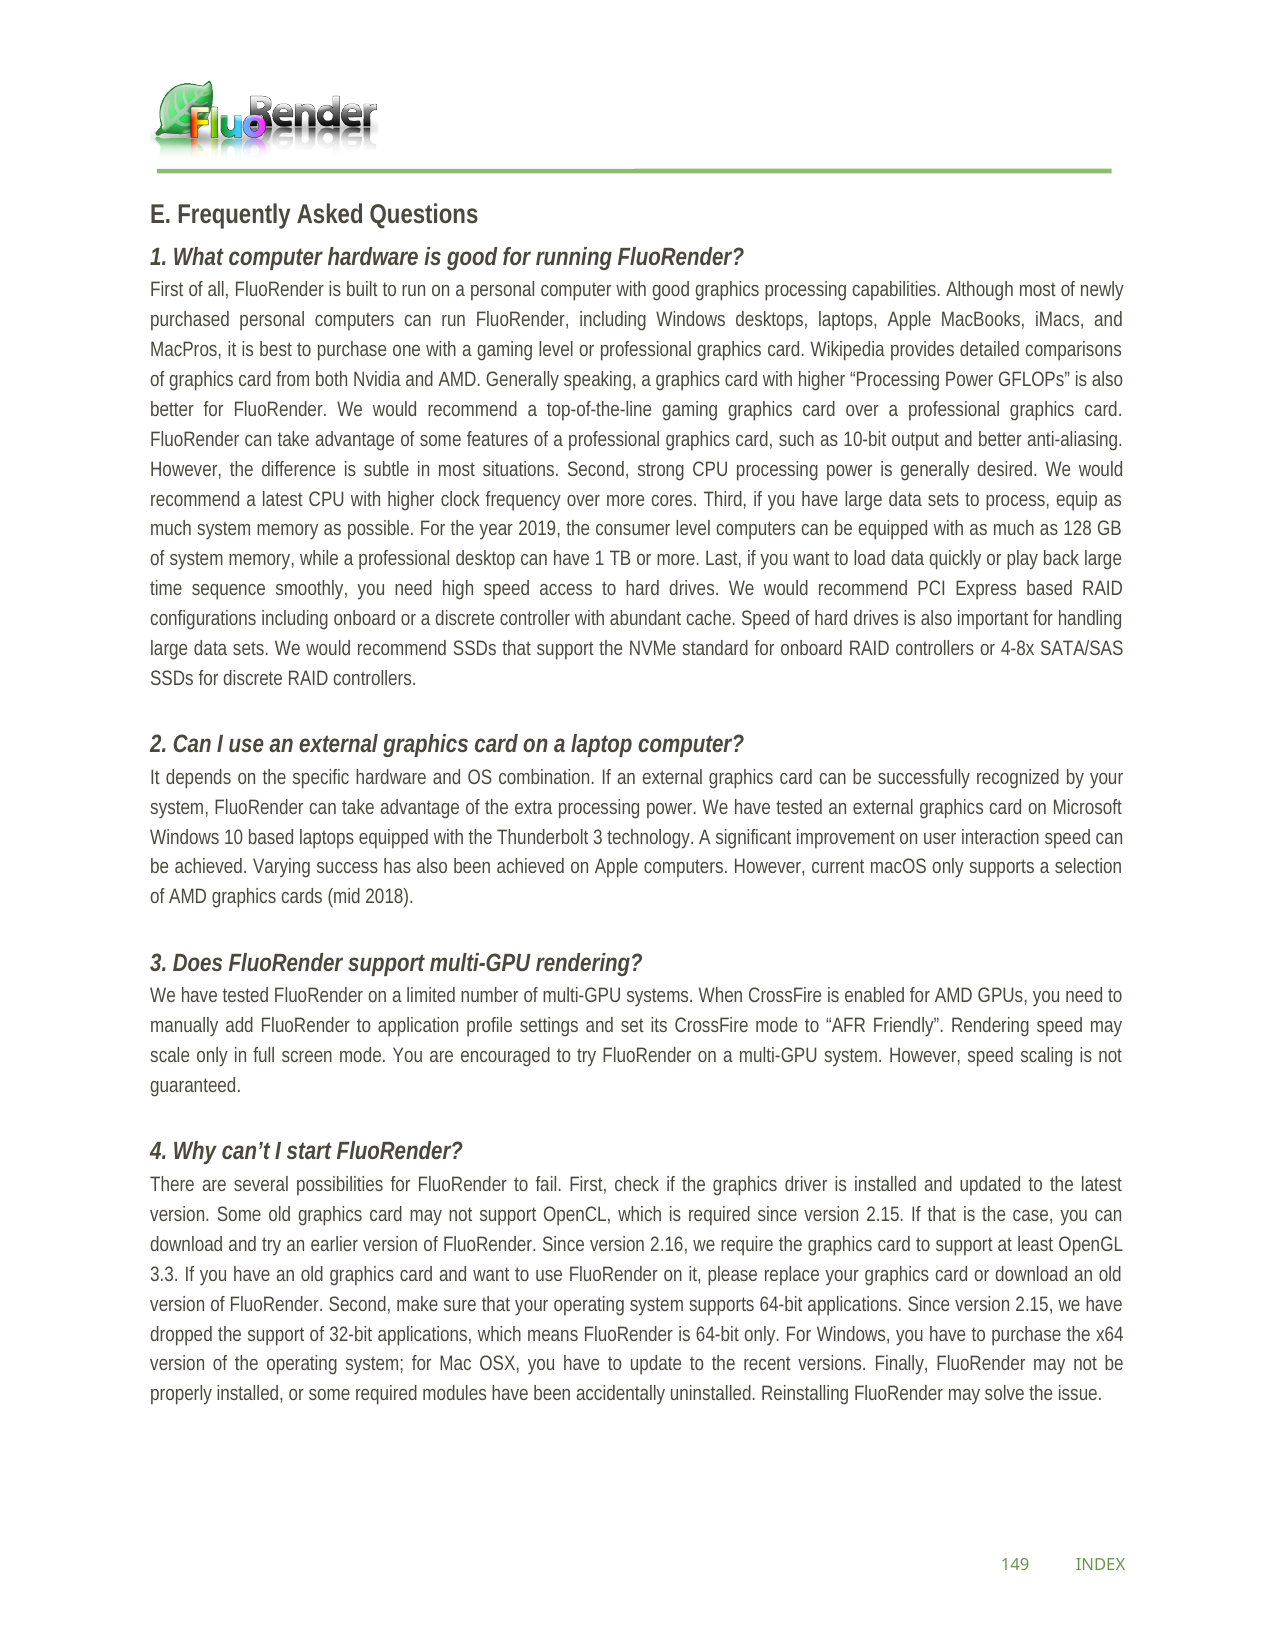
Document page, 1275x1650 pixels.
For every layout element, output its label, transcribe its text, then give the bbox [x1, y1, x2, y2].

text We have tested FluoRender on a limited number of multi-GPU systems. When CrossFire is enabled for AMD GPUs, you need to manually add FluoRender to application profile settings and set its CrossFire mode to “AFR Friendly”. Rendering speed may scale only in full screen mode. You are encouraged to try FluoRender on a multi-GPU system. However, speed scaling is not guaranteed. [150, 983, 1125, 1097]
subtitle 1. What computer hardware is good for running FluoRender? [150, 241, 1125, 270]
subtitle 3. Does FluoRender support multi-GPU rendering? [150, 948, 1125, 976]
text First of all, FluoRender is built to run on a personal computer with good graphics processing capabilities. Although most of newly purchased personal computers can run FluoRender, including Windows desktops, laptops, Apple MacBooks, iMacs, and MacPros, it is best to purchase one with a gaming level or professional graphics card. Wikipedia provides detailed comparisons of graphics card from both Nvidia and AMD. Generally speaking, a graphics card with higher “Processing Power GFLOPs” is also better for FluoRender. We would recommend a top-of-the-line gaming graphics card over a professional graphics card. FluoRender can take advantage of some features of a professional graphics card, such as 10-bit output and better anti-aliasing. However, the difference is subtle in most situations. Second, strong CPU processing power is generally desired. We would recommend a latest CPU with higher clock frequency over more cores. Third, if you have large data sets to process, equip as much system memory as possible. For the year 2019, the consumer level computers can be equipped with as much as 128 GB of system memory, while a professional desktop can have 1 TB or more. Last, if you want to load data quickly or play back large time sequence smoothly, you need high speed access to hard drives. We would recommend PCI Express based RAID configurations including onboard or a discrete controller with abundant cache. Speed of hard drives is also important for handling large data sets. We would recommend SSDs that support the NVMe standard for onboard RAID controllers or 4-8x SATA/SAS SSDs for discrete RAID controllers. [150, 277, 1125, 690]
subtitle 2. Can I use an external graphics card on a laptop computer? [150, 729, 1125, 758]
subtitle 4. Why can’t I start FluoRender? [150, 1136, 1125, 1165]
text It depends on the specific hardware and OS combination. If an external graphics card can be successfully recognized by your system, FluoRender can take advantage of the extra processing power. We have tested an external graphics card on Microsoft Windows 10 based laptops equipped with the Thunderbolt 3 technology. A significant improvement on user interaction speed can be achieved. Varying success has also been achieved on Apple computers. However, current macOS only supports a selection of AMD graphics cards (mid 2018). [150, 765, 1125, 908]
subtitle E. Frequently Asked Questions [150, 198, 1125, 229]
text There are several possibilities for FluoRender to fail. First, check if the graphics driver is installed and updated to the latest version. Some old graphics card may not support OpenCL, which is required since version 2.15. If that is the case, you can download and try an earlier version of FluoRender. Since version 2.16, we require the graphics card to support at least OpenGL 3.3. If you have an old graphics card and want to use FluoRender on it, please replace your graphics card or download an old version of FluoRender. Second, make sure that your operating system supports 64-bit applications. Since version 2.15, we have dropped the support of 32-bit applications, which means FluoRender is 64-bit only. For Windows, you have to purchase the x64 version of the operating system; for Mac OSX, you have to update to the recent versions. Finally, FluoRender may not be properly installed, or some required modules have been accidentally uninstalled. Reinstalling FluoRender may solve the issue. [150, 1172, 1125, 1405]
picture [150, 75, 379, 162]
